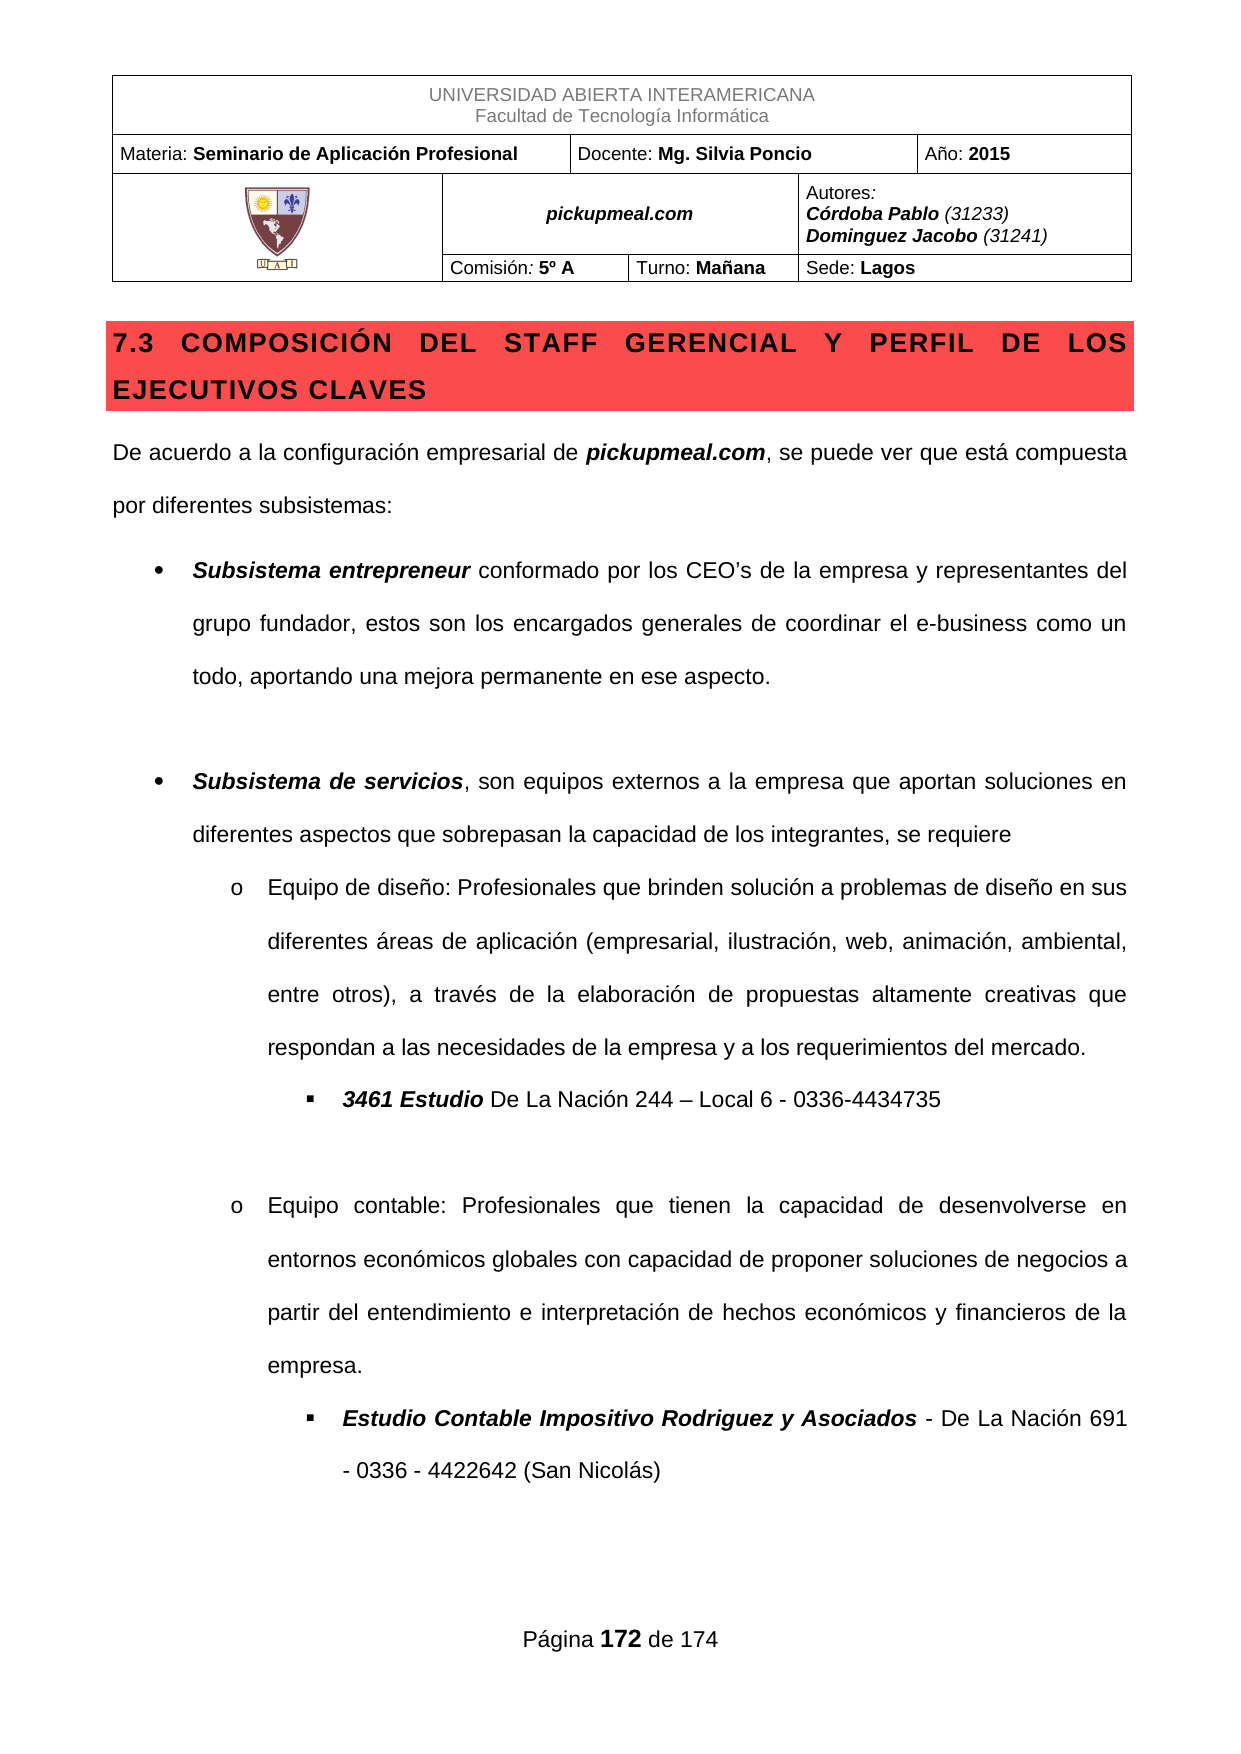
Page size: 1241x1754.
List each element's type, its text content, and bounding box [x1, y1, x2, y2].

text De acuerdo a la configuración empresarial de pickupmeal.com, se puede ver que está compuesta por diferentes subsistemas: [112, 439, 1128, 518]
list Subsistema entrepreneur conformado por los CEO’s de la empresa y representantes del grupo fundador, estos son los encargados generales de coordinar el e-business como un todo, aportando una mejora permanente en ese aspecto. [155, 557, 1128, 689]
list Estudio Contable Impositivo Rodriguez y Asociados - De La Nación 691 - 0336 - 4422642 (San Nicolás) [305, 1404, 1128, 1483]
subtitle 7.3 Composición del staff Gerencial y perfil de los ejecutivos claves [113, 327, 1128, 405]
list 3461 Estudio De La Nación 244 – Local 6 - 0336-4434735 [305, 1086, 1128, 1113]
list Subsistema de servicios, son equipos externos a la empresa que aportan soluciones en diferentes aspectos que sobrepasan la capacidad de los integrantes, se requiere [155, 768, 1128, 847]
picture [230, 182, 325, 273]
list Equipo de diseño: Profesionales que brinden solución a problemas de diseño en sus diferentes áreas de aplicación (empresarial, ilustración, web, animación, ambiental, entre otros), a través de la elaboración de propuestas altamente creativas que respondan a las necesidades de la empresa y a los requerimientos del mercado. [230, 873, 1128, 1060]
list Equipo contable: Profesionales que tienen la capacidad de desenvolverse en entornos económicos globales con capacidad de proponer soluciones de negocios a partir del entendimiento e interpretación de hechos económicos y financieros de la empresa. [230, 1192, 1128, 1378]
